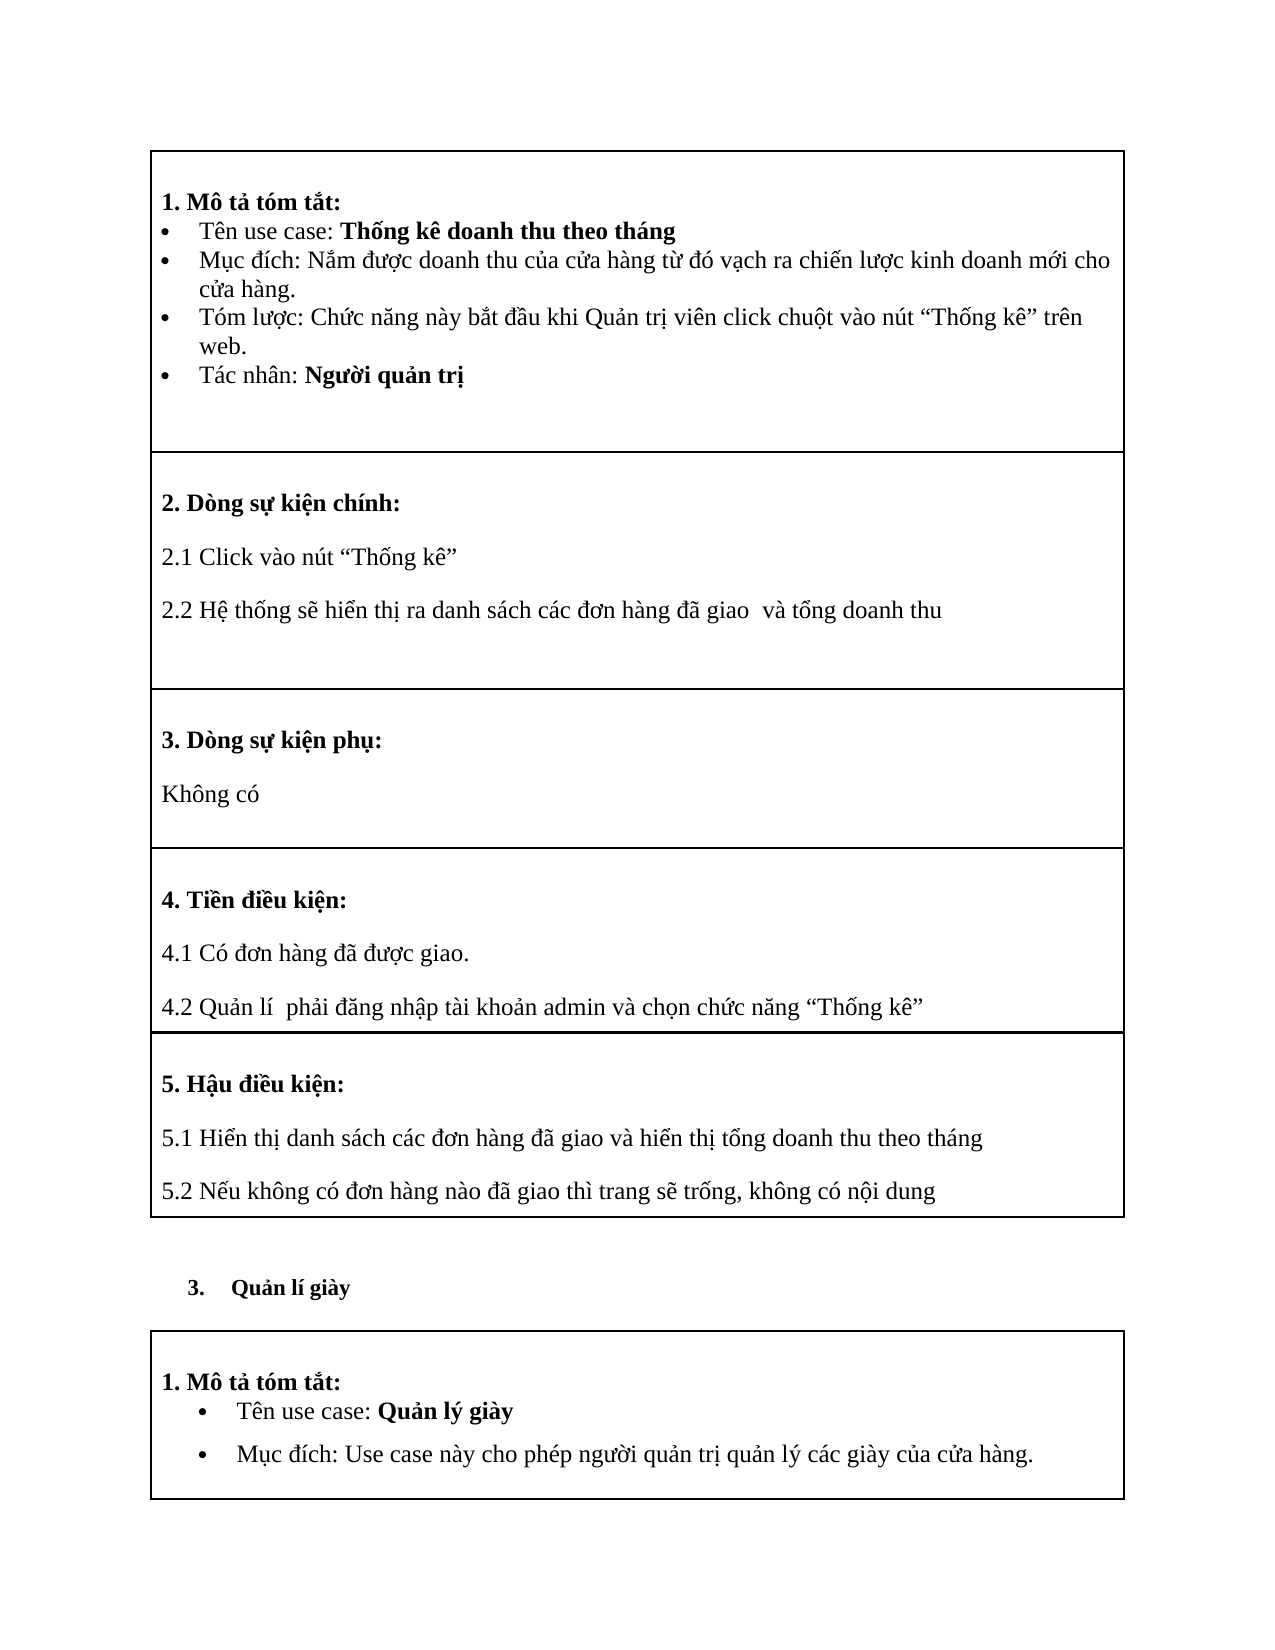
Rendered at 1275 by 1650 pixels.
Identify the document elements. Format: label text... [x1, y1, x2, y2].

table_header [152, 1332, 1123, 1498]
table_cell 4. Tiền điều kiện: 4.1 Có đơn hàng đã được giao. 4.2 Quản lí phải đăng nhập tài khoản admin và chọn chức năng “Thống kê” [152, 849, 1123, 1031]
table_header 1. Mô tả tóm tắt: Tên use case: Thống kê doanh thu theo tháng Mục đích: Nắm được doanh thu của cửa hàng từ đó vạch ra chiến lược kinh doanh mới cho cửa hàng. Tóm lược: Chức năng này bắt đầu khi Quản trị viên click chuột vào nút “Thống kê” trên web. Tác nhân: Người quản trị [152, 152, 1123, 451]
table_cell 3. Dòng sự kiện phụ: Không có [152, 690, 1123, 847]
table_cell 2. Dòng sự kiện chính: 2.1 Click vào nút “Thống kê” 2.2 Hệ thống sẽ hiển thị ra danh sách các đơn hàng đã giao và tổng doanh thu [152, 453, 1123, 688]
list Quản lí giày [187, 1274, 1125, 1301]
table_cell 5. Hậu điều kiện: 5.1 Hiển thị danh sách các đơn hàng đã giao và hiển thị tổng doanh thu theo tháng Nếu không có đơn hàng nào đã giao thì trang sẽ trống, không có nội dung [152, 1034, 1123, 1216]
